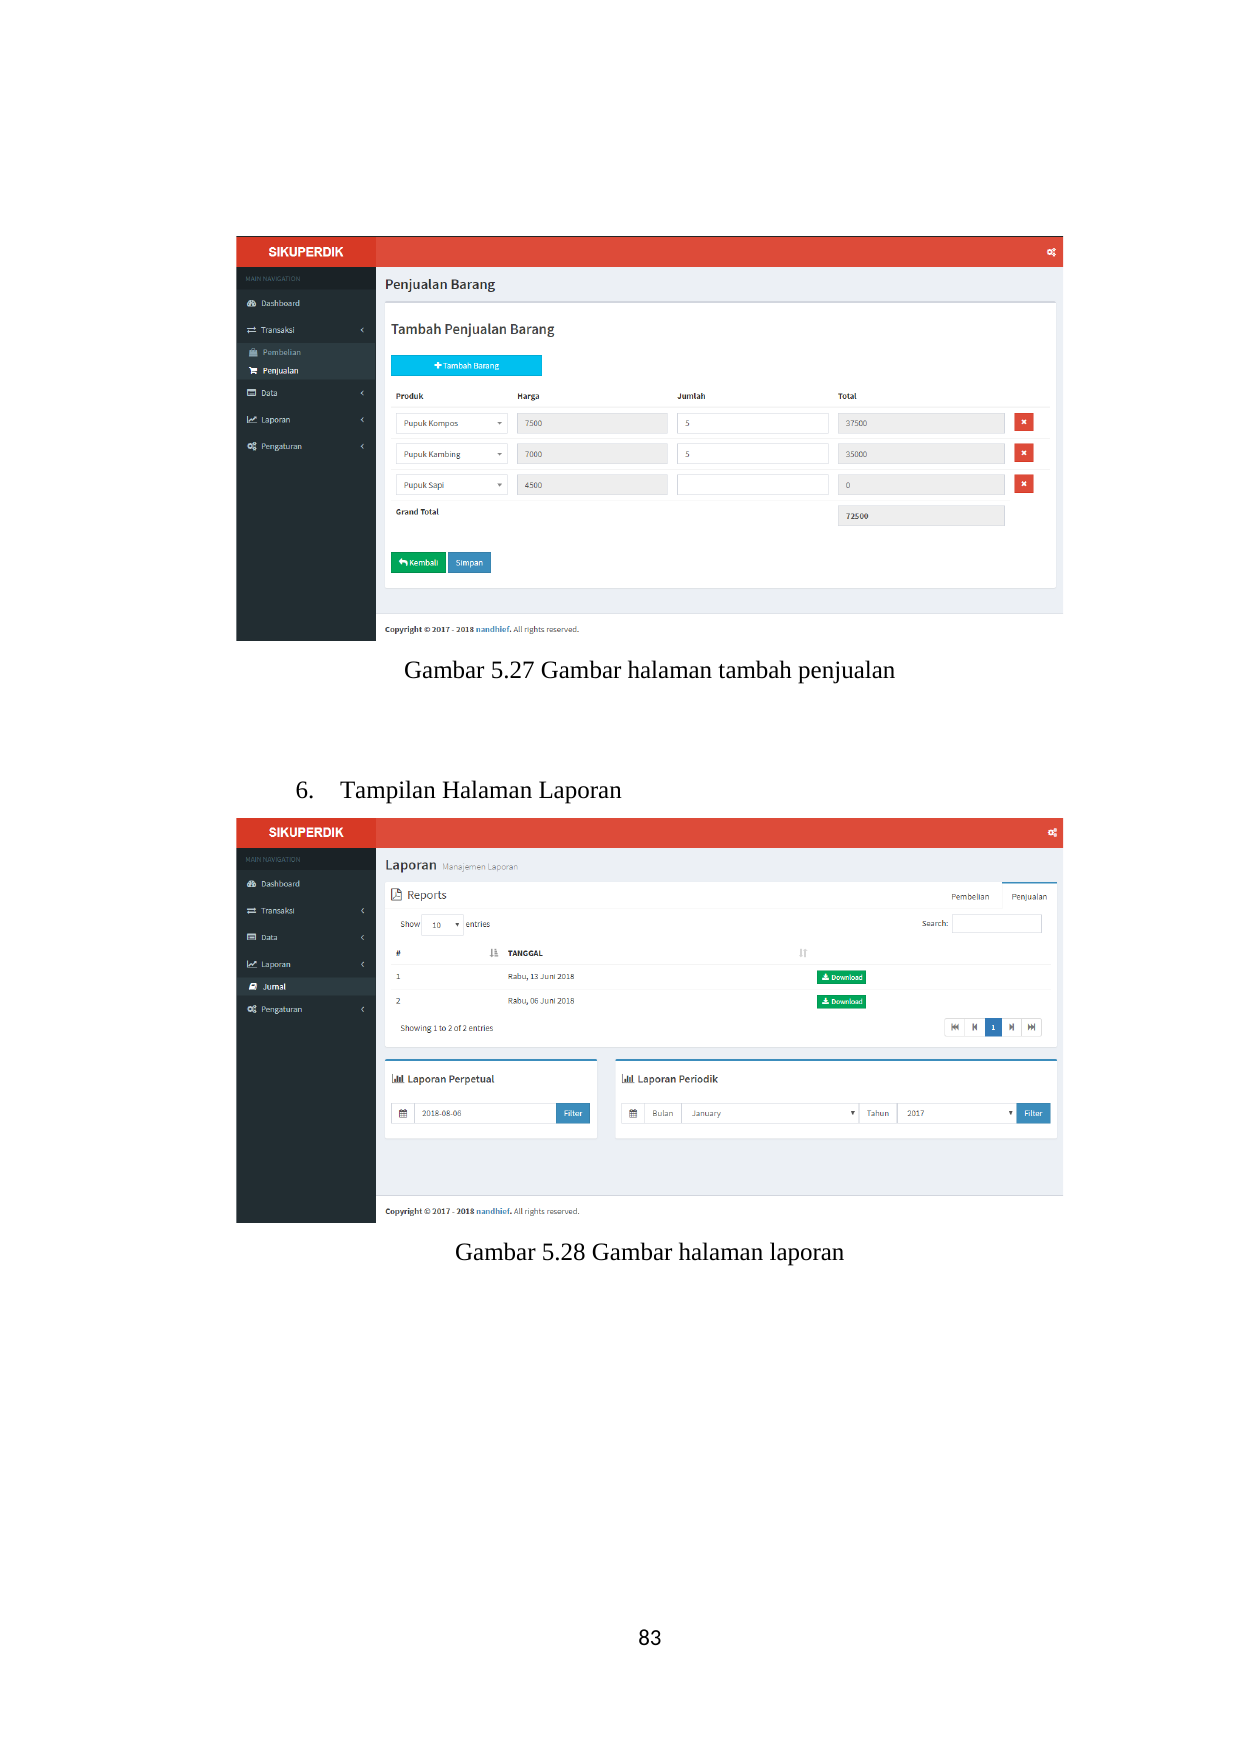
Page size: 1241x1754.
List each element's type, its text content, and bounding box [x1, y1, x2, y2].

picture [236, 236, 1064, 641]
text Gambar 5.27 Gambar halaman tambah penjualan [236, 641, 1063, 684]
picture [236, 818, 1064, 1223]
text Gambar 5.28 Gambar halaman laporan [236, 1223, 1063, 1266]
list Tampilan Halaman Laporan [295, 775, 1063, 804]
